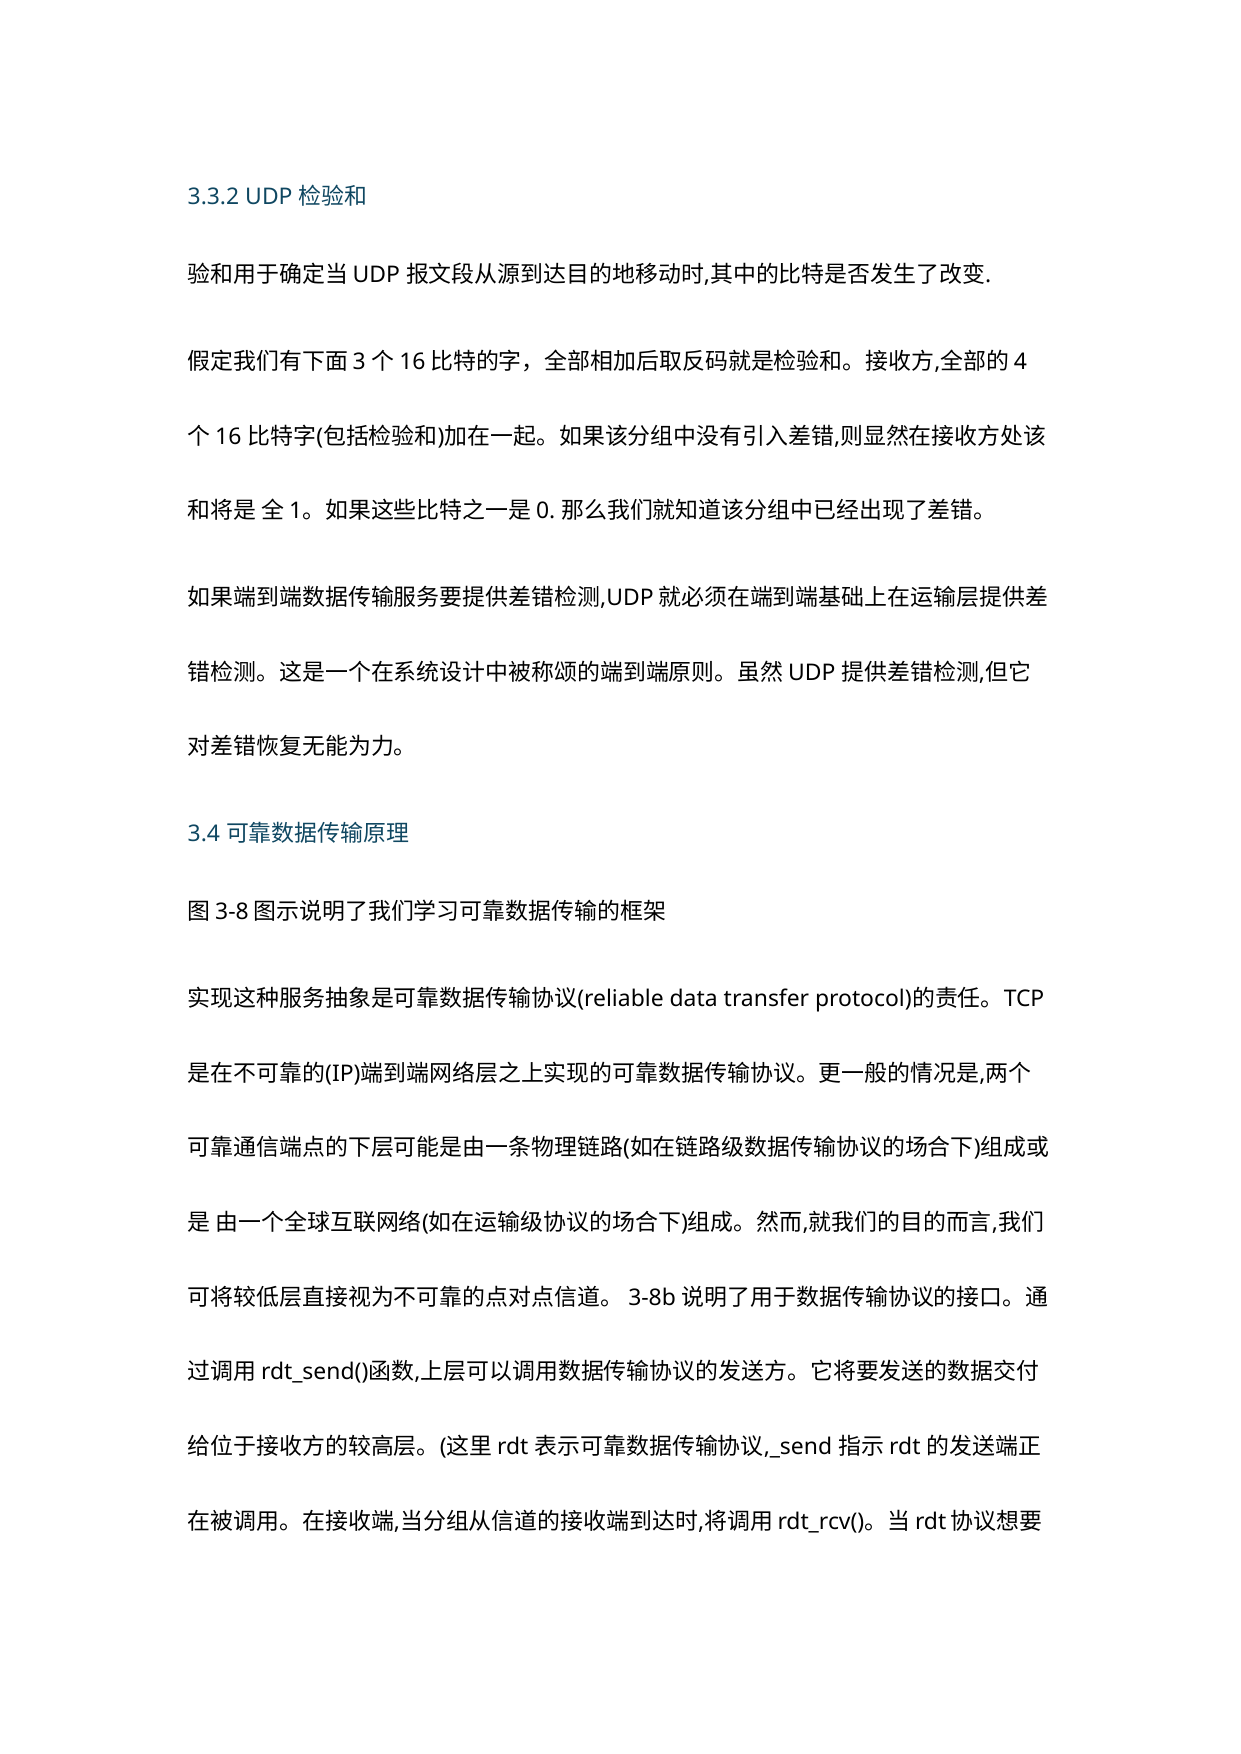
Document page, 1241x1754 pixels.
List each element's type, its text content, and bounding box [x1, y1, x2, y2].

subtitle 3.3.2 UDP 检验和 [187, 162, 1053, 227]
text 如果端到端数据传输服务要提供差错检测,UDP就必须在端到端基础上在运输层提供差错检测。这是一个在系统设计中被称颂的端到端原则。虽然UDP 提供差错检测,但它对差错恢复无能为力。 [187, 563, 1053, 777]
text 假定我们有下面3 个16比特的字，全部相加后取反码就是检验和。接收方,全部的4个16 比特字(包括检验和)加在一起。如果该分组中没有引入差错,则显然在接收方处该和将是 全1。如果这些比特之一是0. 那么我们就知道该分组中已经出现了差错。 [187, 327, 1053, 541]
subtitle 3.4 可靠数据传输原理 [187, 799, 1053, 864]
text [187, 964, 1053, 1552]
text 验和用于确定当UDP 报文段从源到达目的地移动时,其中的比特是否发生了改变. [187, 240, 1053, 305]
text 图3-8图示说明了我们学习可靠数据传输的框架 [187, 877, 1053, 942]
